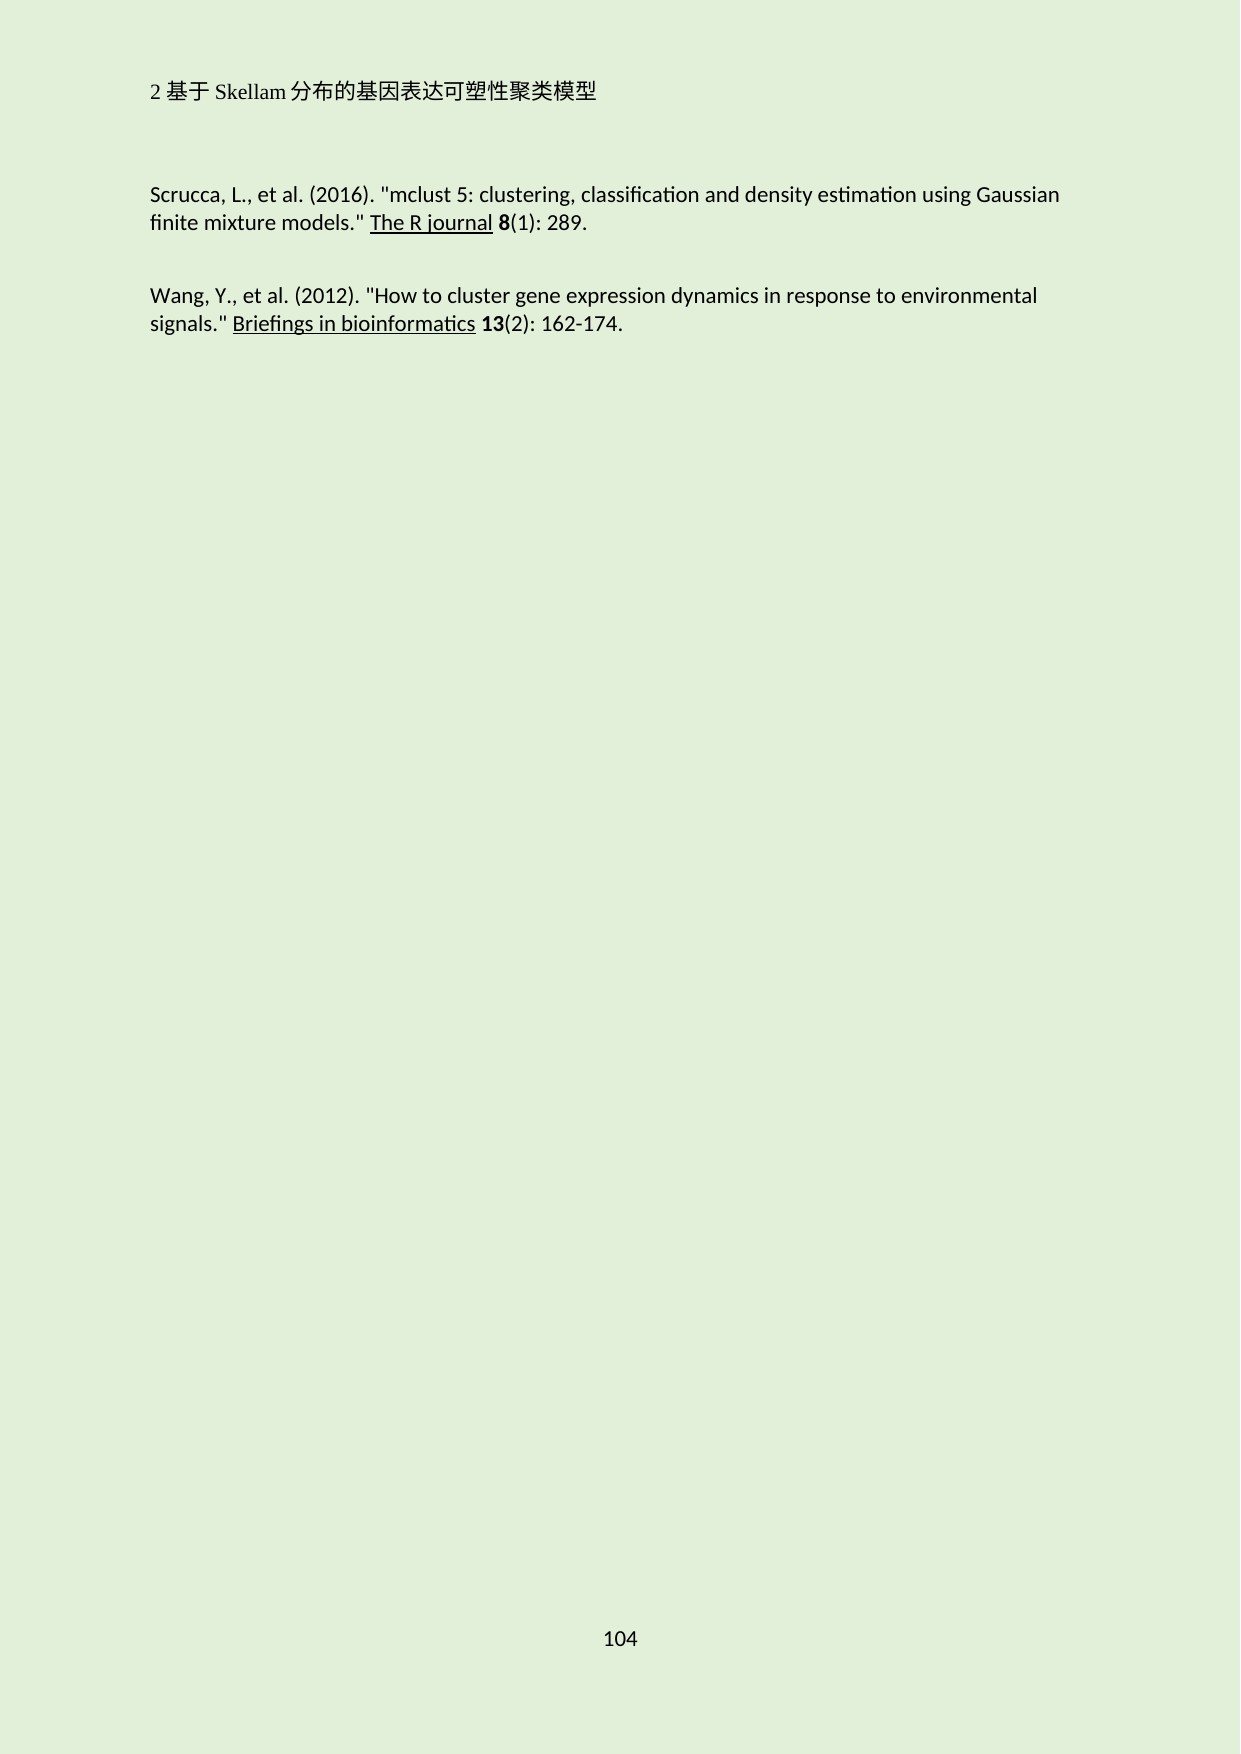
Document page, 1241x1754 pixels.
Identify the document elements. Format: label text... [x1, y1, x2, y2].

text Wang, Y., et al. (2012). "How to cluster gene expression dynamics in response to environmental signals." Briefings in bioinformatics 13(2): 162-174. [150, 281, 1090, 337]
text Scrucca, L., et al. (2016). "mclust 5: clustering, classification and density estimation using Gaussian finite mixture models." The R journal 8(1): 289. [150, 180, 1090, 236]
